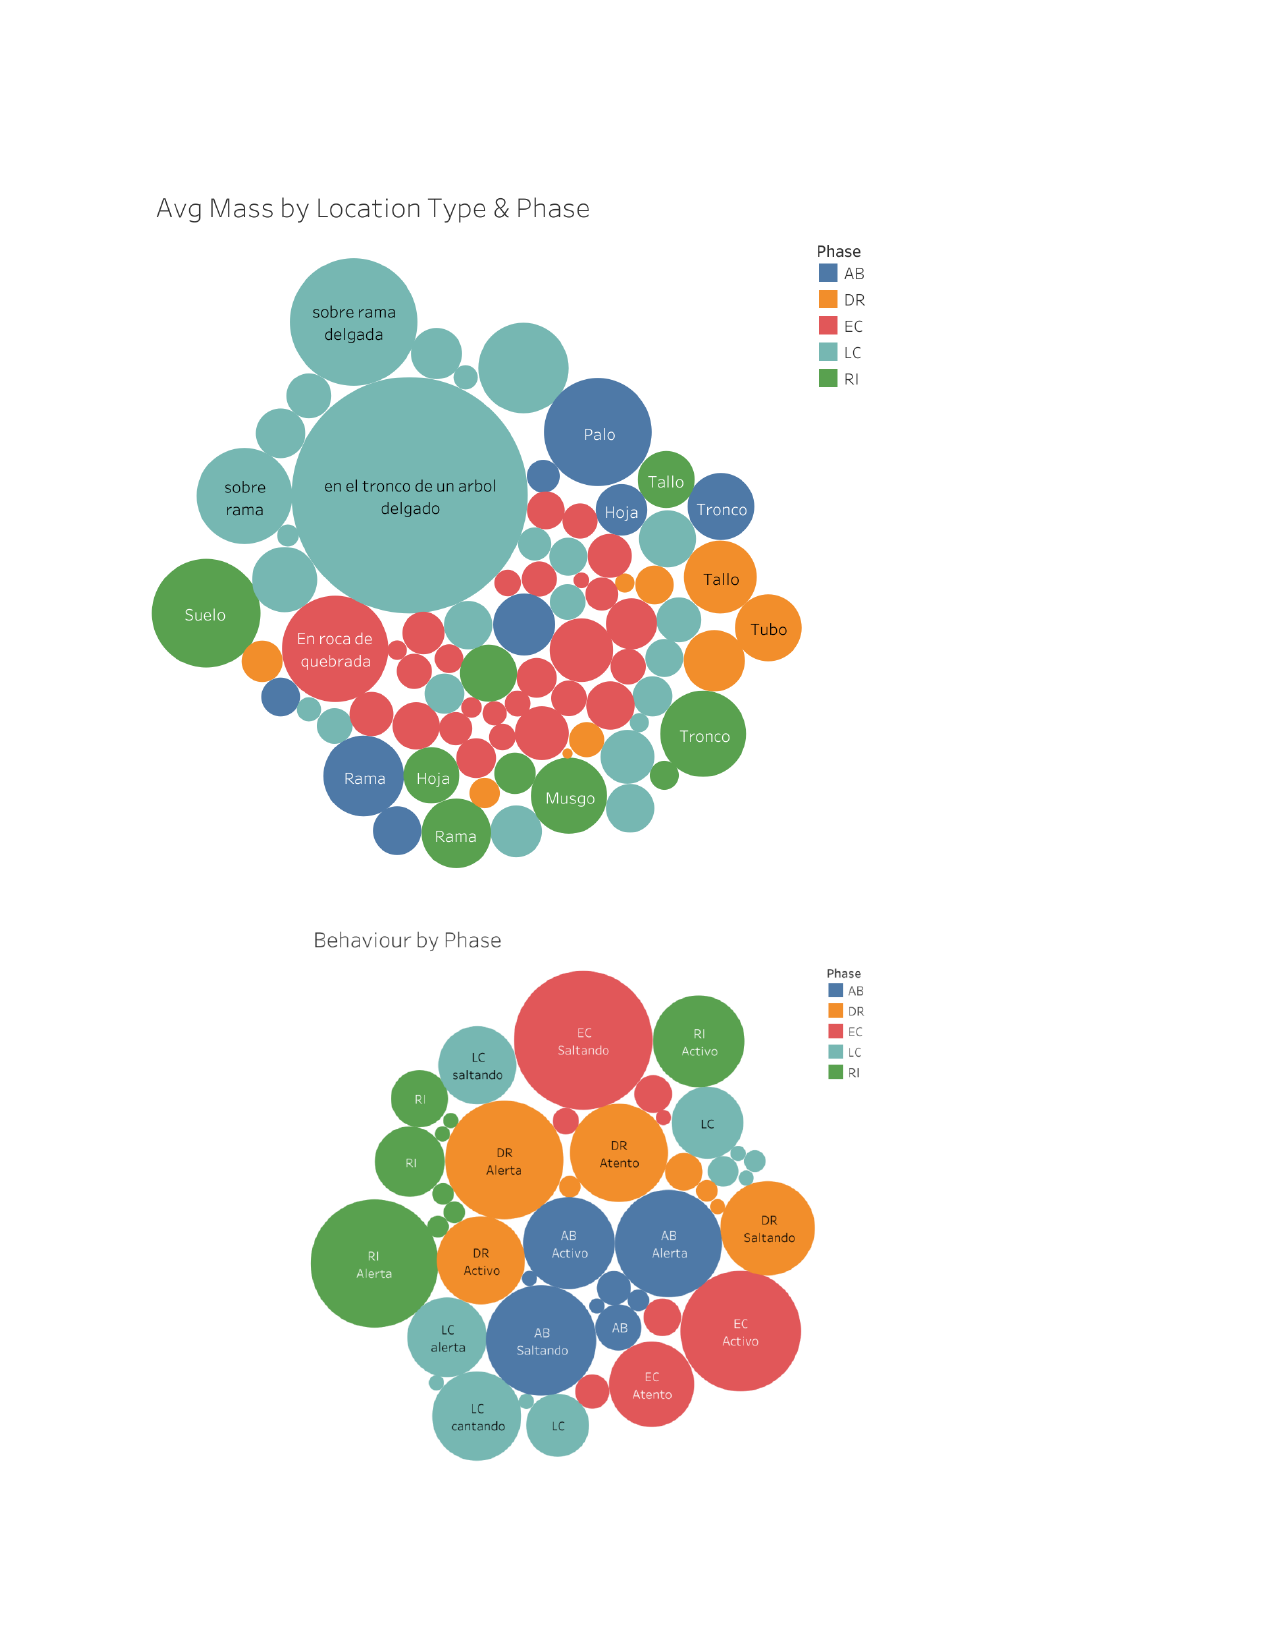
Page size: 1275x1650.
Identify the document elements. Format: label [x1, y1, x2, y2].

picture [150, 180, 999, 889]
